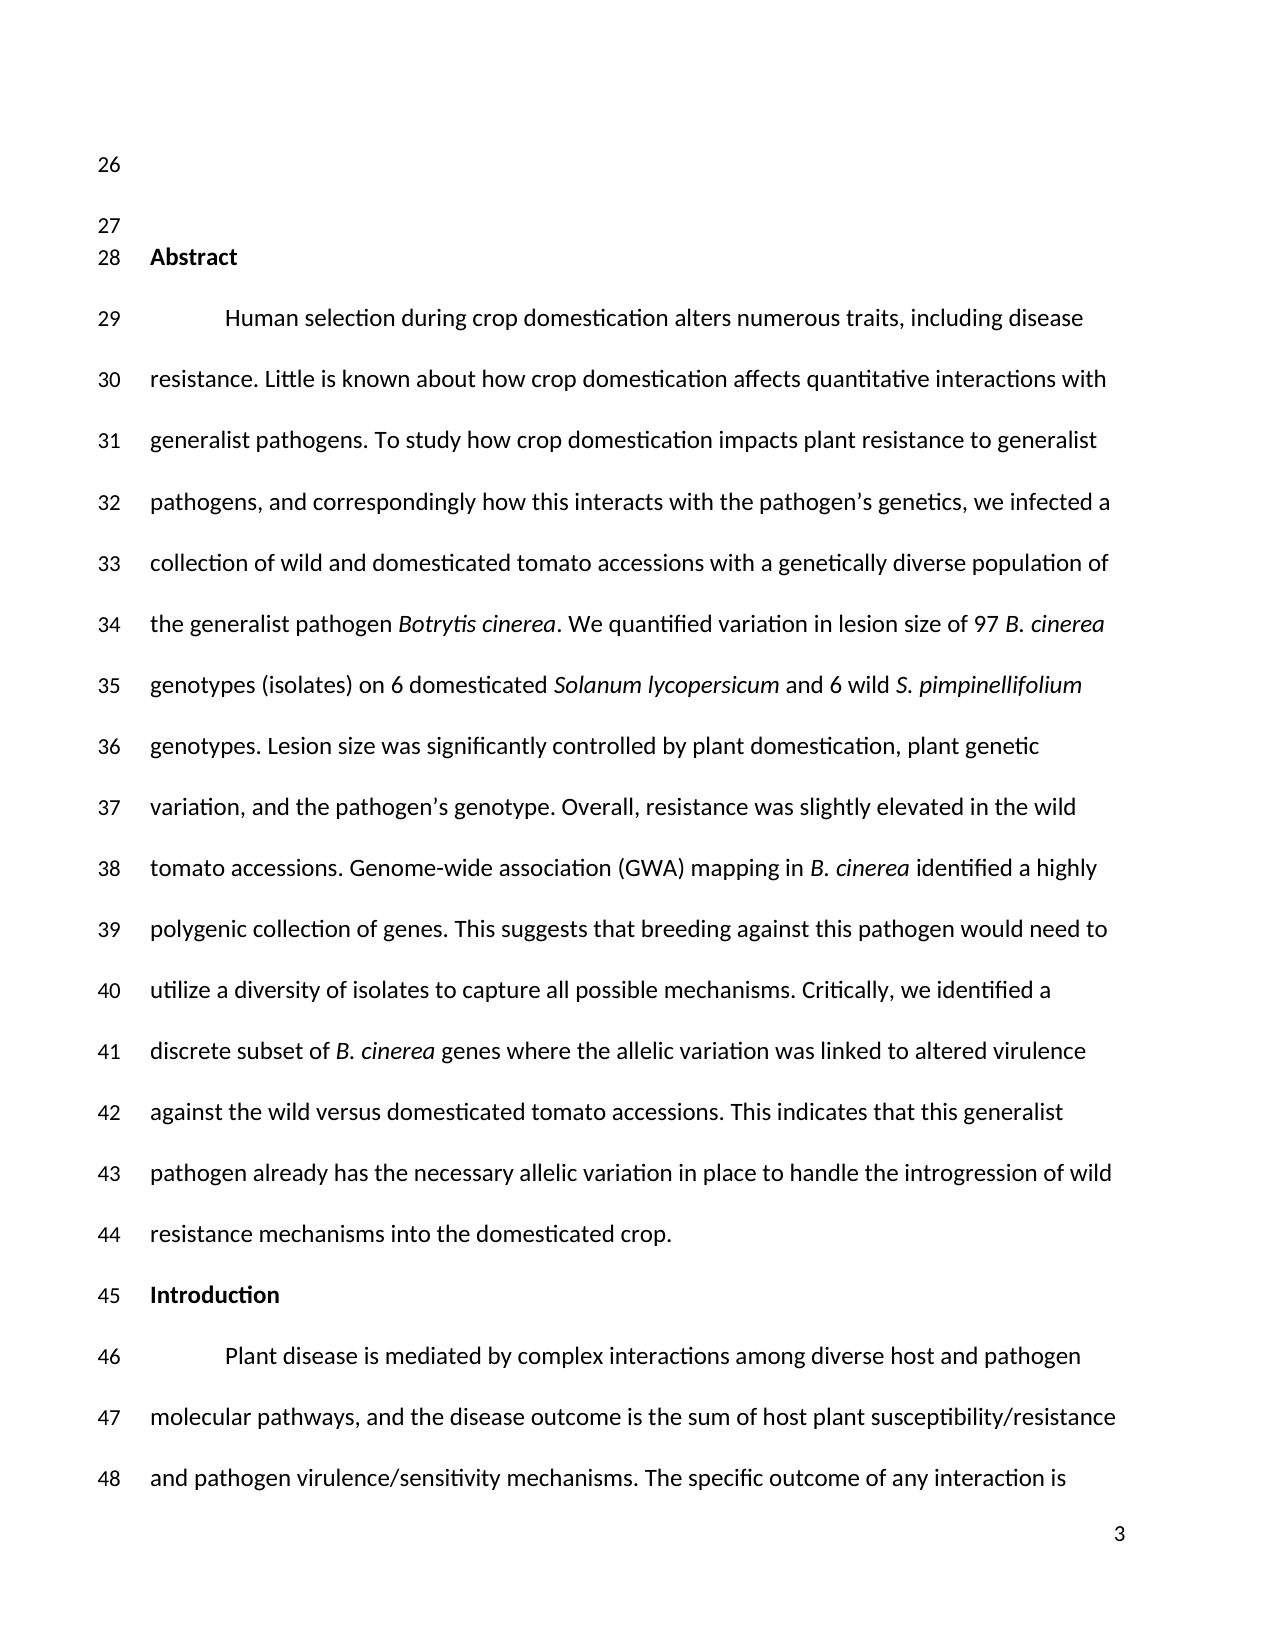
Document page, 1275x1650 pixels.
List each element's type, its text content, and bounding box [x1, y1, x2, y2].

text Introduction [150, 1279, 1125, 1310]
text Human selection during crop domestication alters numerous traits, including disease resistance. Little is known about how crop domestication affects quantitative interactions with generalist pathogens. To study how crop domestication impacts plant resistance to generalist pathogens, and correspondingly how this interacts with the pathogen’s genetics, we infected a collection of wild and domesticated tomato accessions with a genetically diverse population of the generalist pathogen Botrytis cinerea. We quantified variation in lesion size of 97 B. cinerea genotypes (isolates) on 6 domesticated Solanum lycopersicum and 6 wild S. pimpinellifolium genotypes. Lesion size was significantly controlled by plant domestication, plant genetic variation, and the pathogen’s genotype. Overall, resistance was slightly elevated in the wild tomato accessions. Genome-wide association (GWA) mapping in B. cinerea identified a highly polygenic collection of genes. This suggests that breeding against this pathogen would need to utilize a diversity of isolates to capture all possible mechanisms. Critically, we identified a discrete subset of B. cinerea genes where the allelic variation was linked to altered virulence against the wild versus domesticated tomato accessions. This indicates that this generalist pathogen already has the necessary allelic variation in place to handle the introgression of wild resistance mechanisms into the domesticated crop. [150, 303, 1125, 1249]
text Abstract [150, 242, 1125, 272]
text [150, 1340, 1125, 1493]
